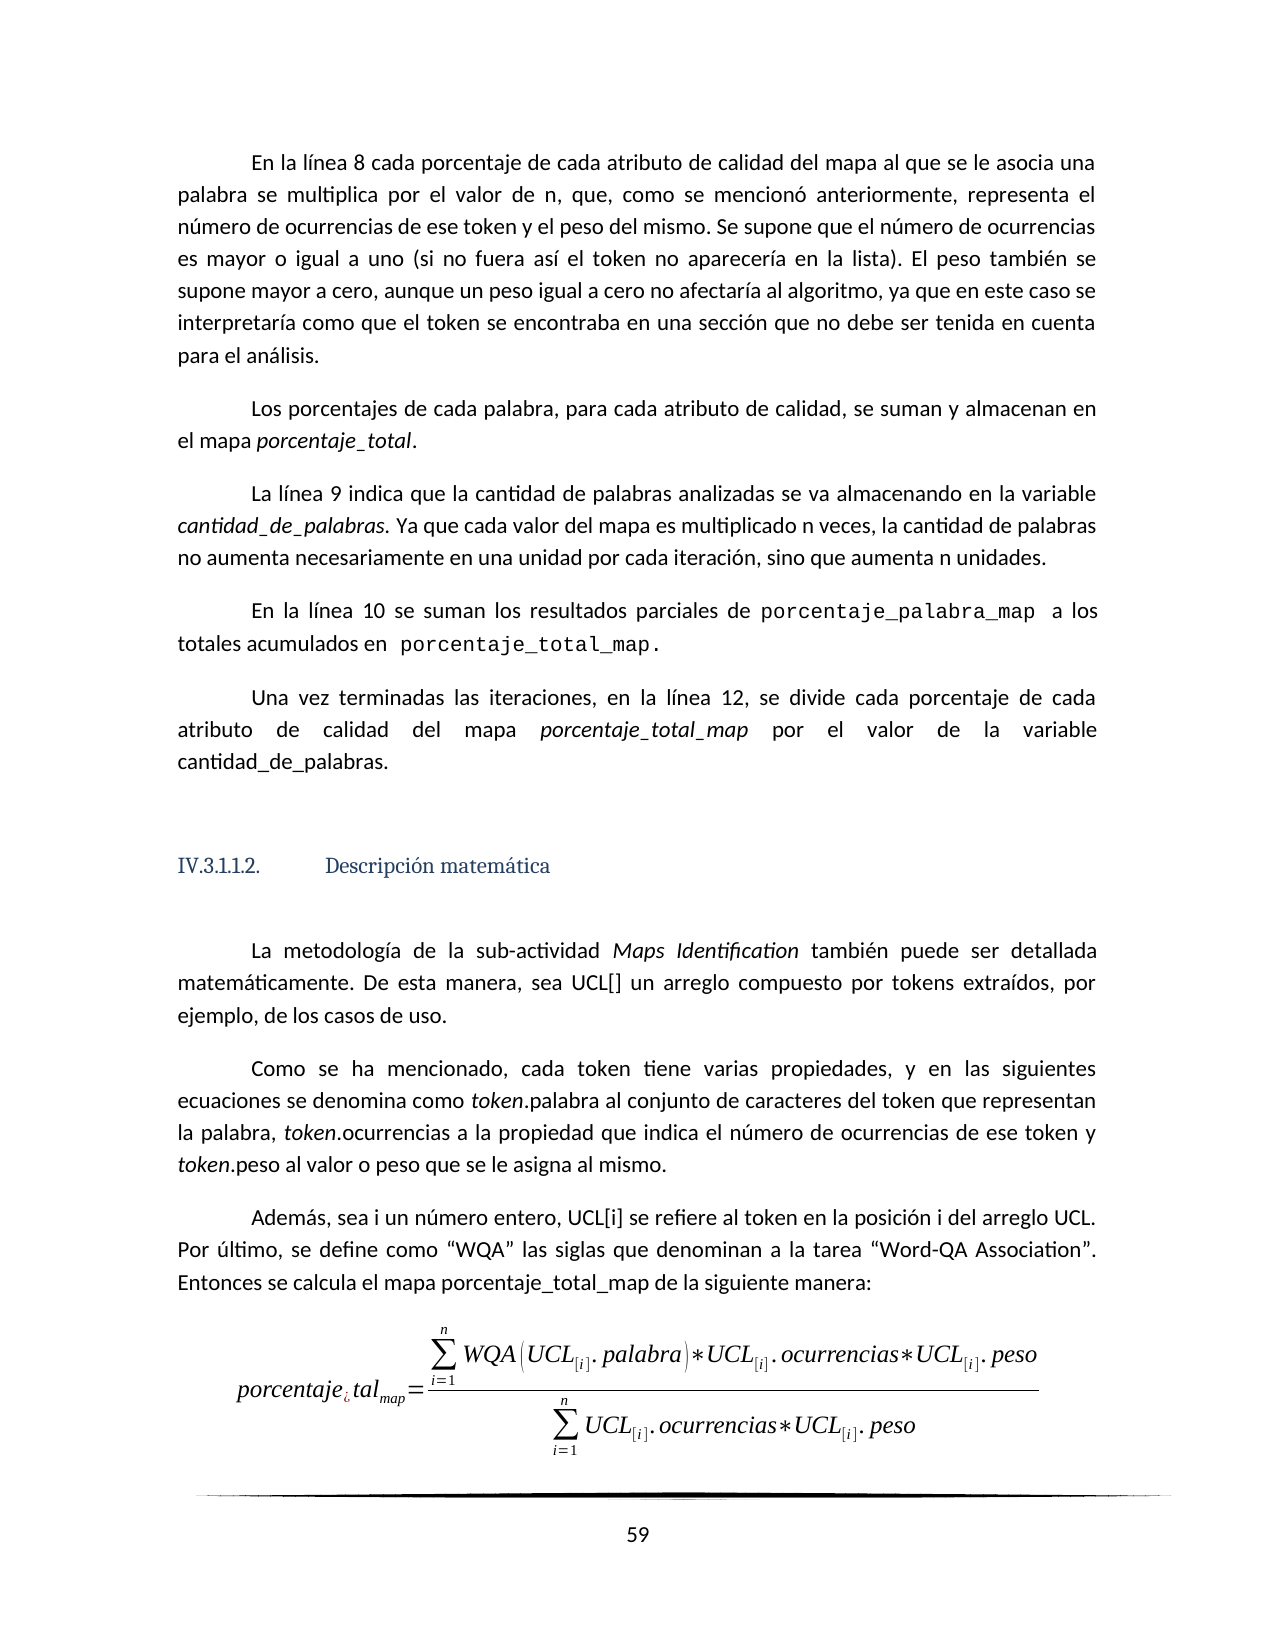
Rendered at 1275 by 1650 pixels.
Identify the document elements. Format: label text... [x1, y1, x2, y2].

text La metodología de la sub-actividad Maps Identification también puede ser detallada matemáticamente. De esta manera, sea UCL[] un arreglo compuesto por tokens extraídos, por ejemplo, de los casos de uso. [177, 936, 1098, 1029]
text Una vez terminadas las iteraciones, en la línea 12, se divide cada porcentaje de cada atributo de calidad del mapa porcentaje_total_map por el valor de la variable cantidad_de_palabras. [177, 683, 1098, 775]
text Como se ha mencionado, cada token tiene varias propiedades, y en las siguientes ecuaciones se denomina como token.palabra al conjunto de caracteres del token que representan la palabra, token.ocurrencias a la propiedad que indica el número de ocurrencias de ese token y token.peso al valor o peso que se le asigna al mismo. [177, 1054, 1098, 1178]
text Los porcentajes de cada palabra, para cada atributo de calidad, se suman y almacenan en el mapa porcentaje_total. [177, 394, 1098, 454]
text Además, sea i un número entero, UCL[i] se refiere al token en la posición i del arreglo UCL. Por último, se define como “WQA” las siglas que denominan a la tarea “Word-QA Association”. Entonces se calcula el mapa porcentaje_total_map de la siguiente manera: [177, 1203, 1098, 1296]
text En la línea 8 cada porcentaje de cada atributo de calidad del mapa al que se le asocia una palabra se multiplica por el valor de n, que, como se mencionó anteriormente, representa el número de ocurrencias de ese token y el peso del mismo. Se supone que el número de ocurrencias es mayor o igual a uno (si no fuera así el token no aparecería en la lista). El peso también se supone mayor a cero, aunque un peso igual a cero no afectaría al algoritmo, ya que en este caso se interpretaría como que el token se encontraba en una sección que no debe ser tenida en cuenta para el análisis. [177, 148, 1098, 369]
text En la línea 10 se suman los resultados parciales de porcentaje_palabra_map a los totales acumulados en porcentaje_total_map. [177, 596, 1098, 658]
subtitle Descripción matemática [177, 853, 1098, 879]
picture [195, 1492, 1172, 1500]
text La línea 9 indica que la cantidad de palabras analizadas se va almacenando en la variable cantidad_de_palabras. Ya que cada valor del mapa es multiplicado n veces, la cantidad de palabras no aumenta necesariamente en una unidad por cada iteración, sino que aumenta n unidades. [177, 479, 1098, 571]
